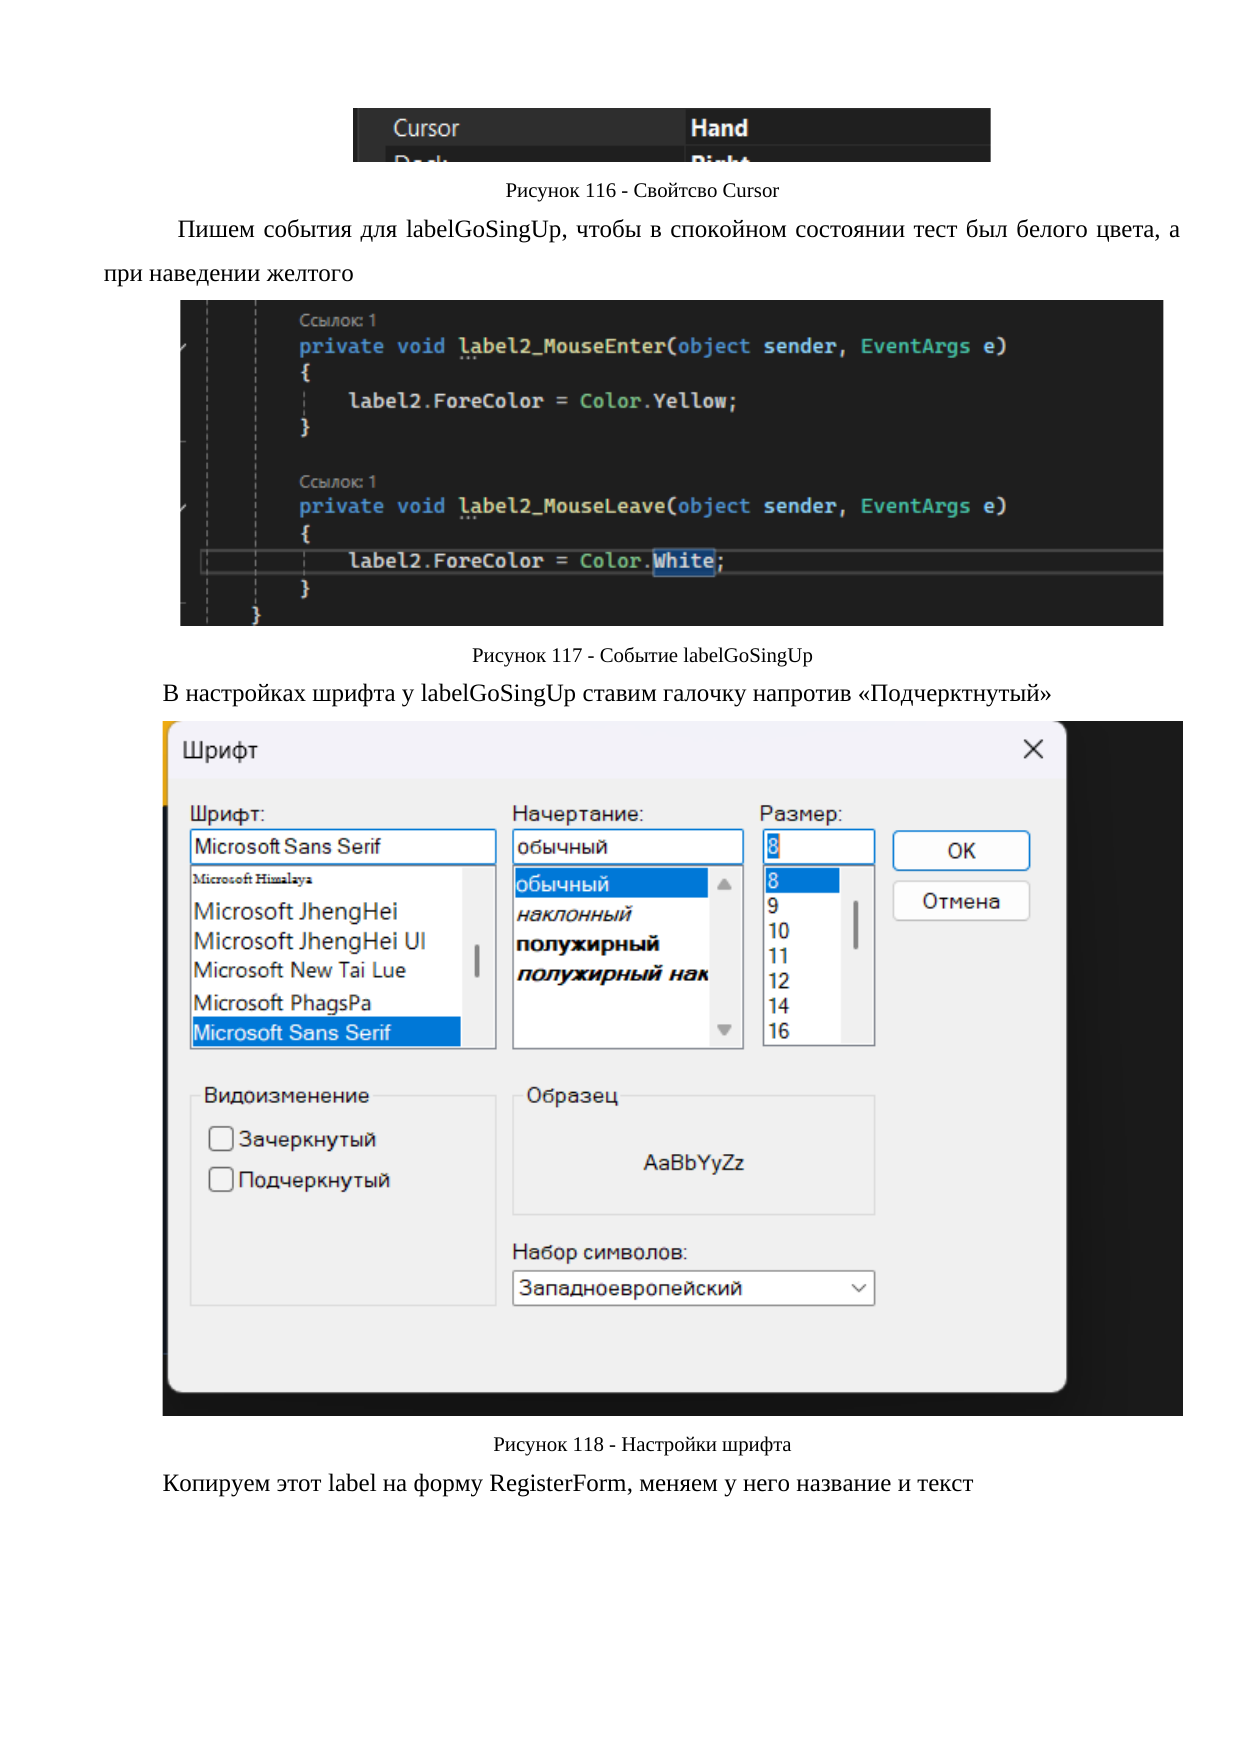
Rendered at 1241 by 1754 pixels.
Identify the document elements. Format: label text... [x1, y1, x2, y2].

picture [353, 108, 991, 162]
text Копируем этот label на форму RegisterForm, меняем у него название и текст [103, 1468, 1181, 1497]
text Пишем события для labelGoSingUp, чтобы в спокойном состоянии тест был белого цвета, а при наведении желтого [103, 214, 1181, 286]
text В настройках шрифта у labelGoSingUp ставим галочку напротив «Подчерктнутый» [103, 678, 1181, 707]
picture [180, 300, 1164, 626]
picture [162, 721, 1183, 1416]
